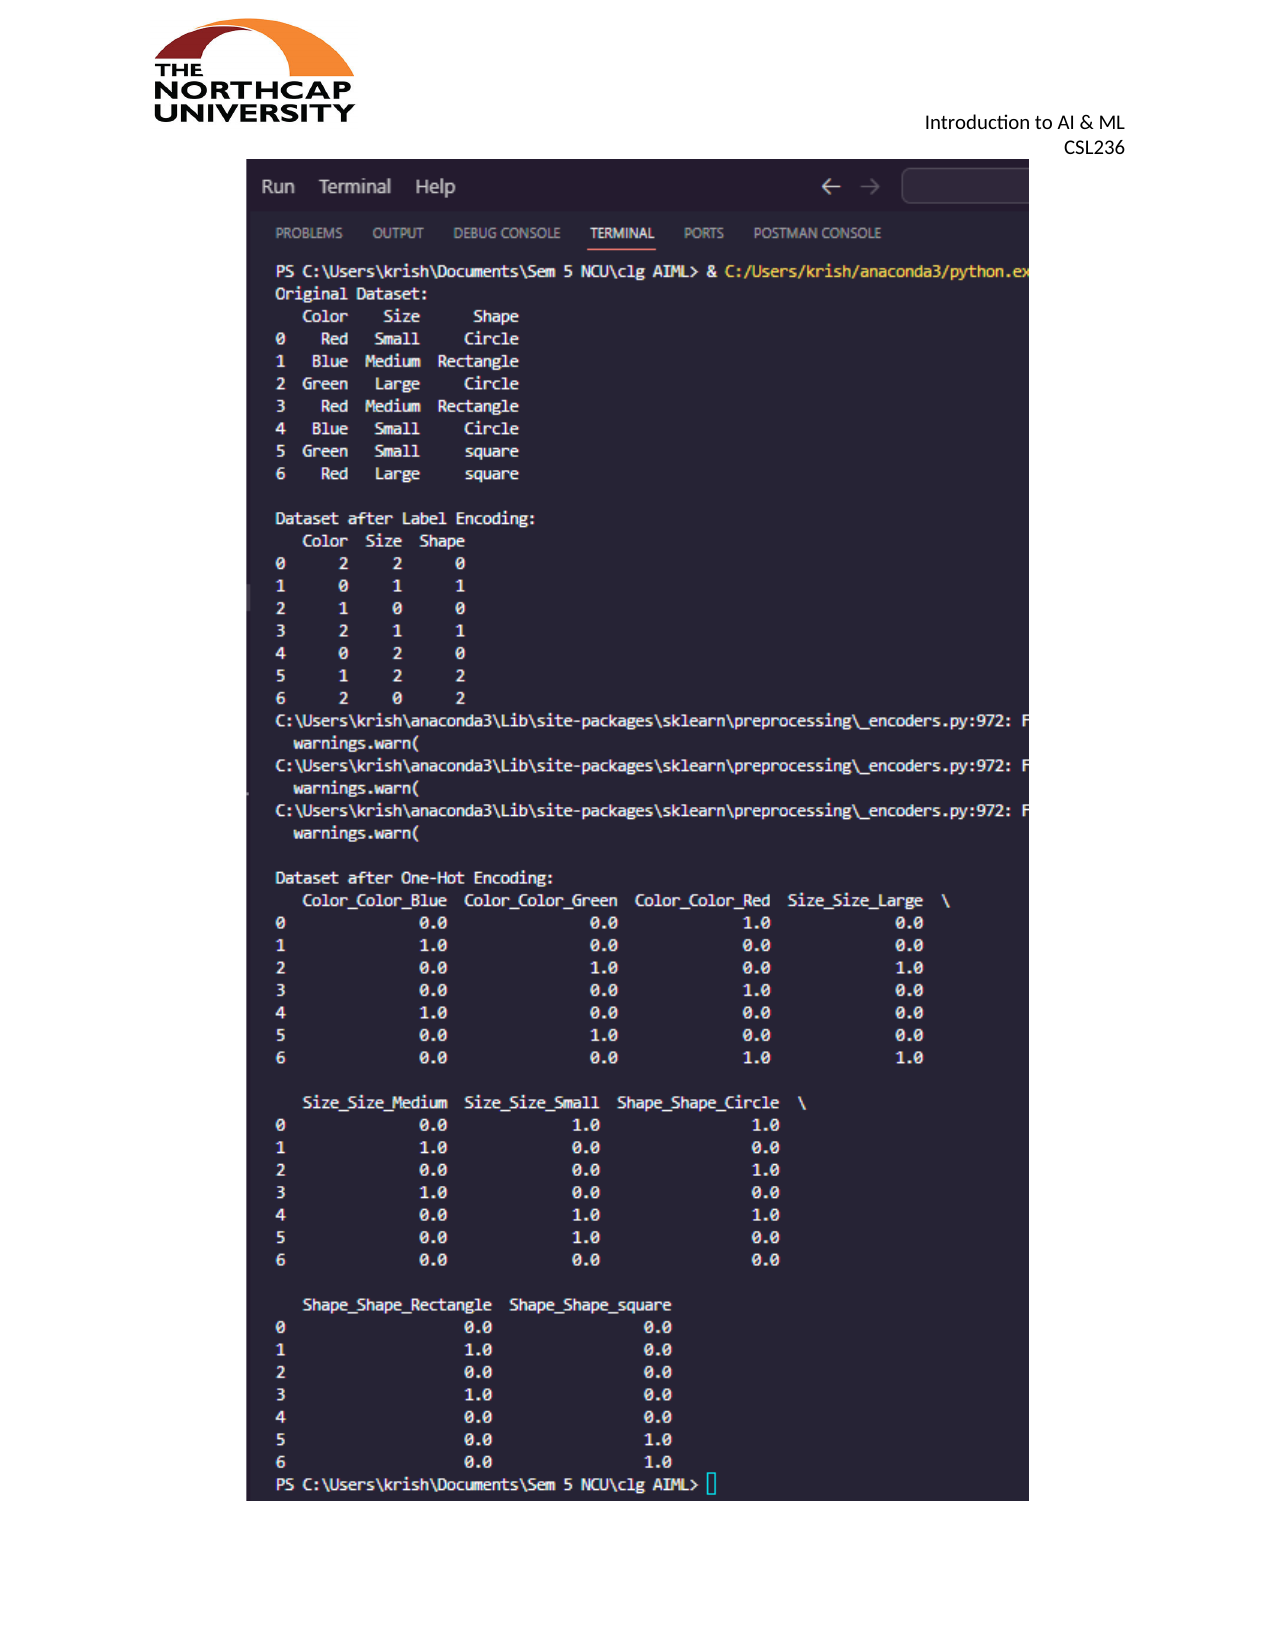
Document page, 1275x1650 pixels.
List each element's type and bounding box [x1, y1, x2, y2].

picture [150, 15, 358, 129]
picture [246, 159, 1029, 1501]
